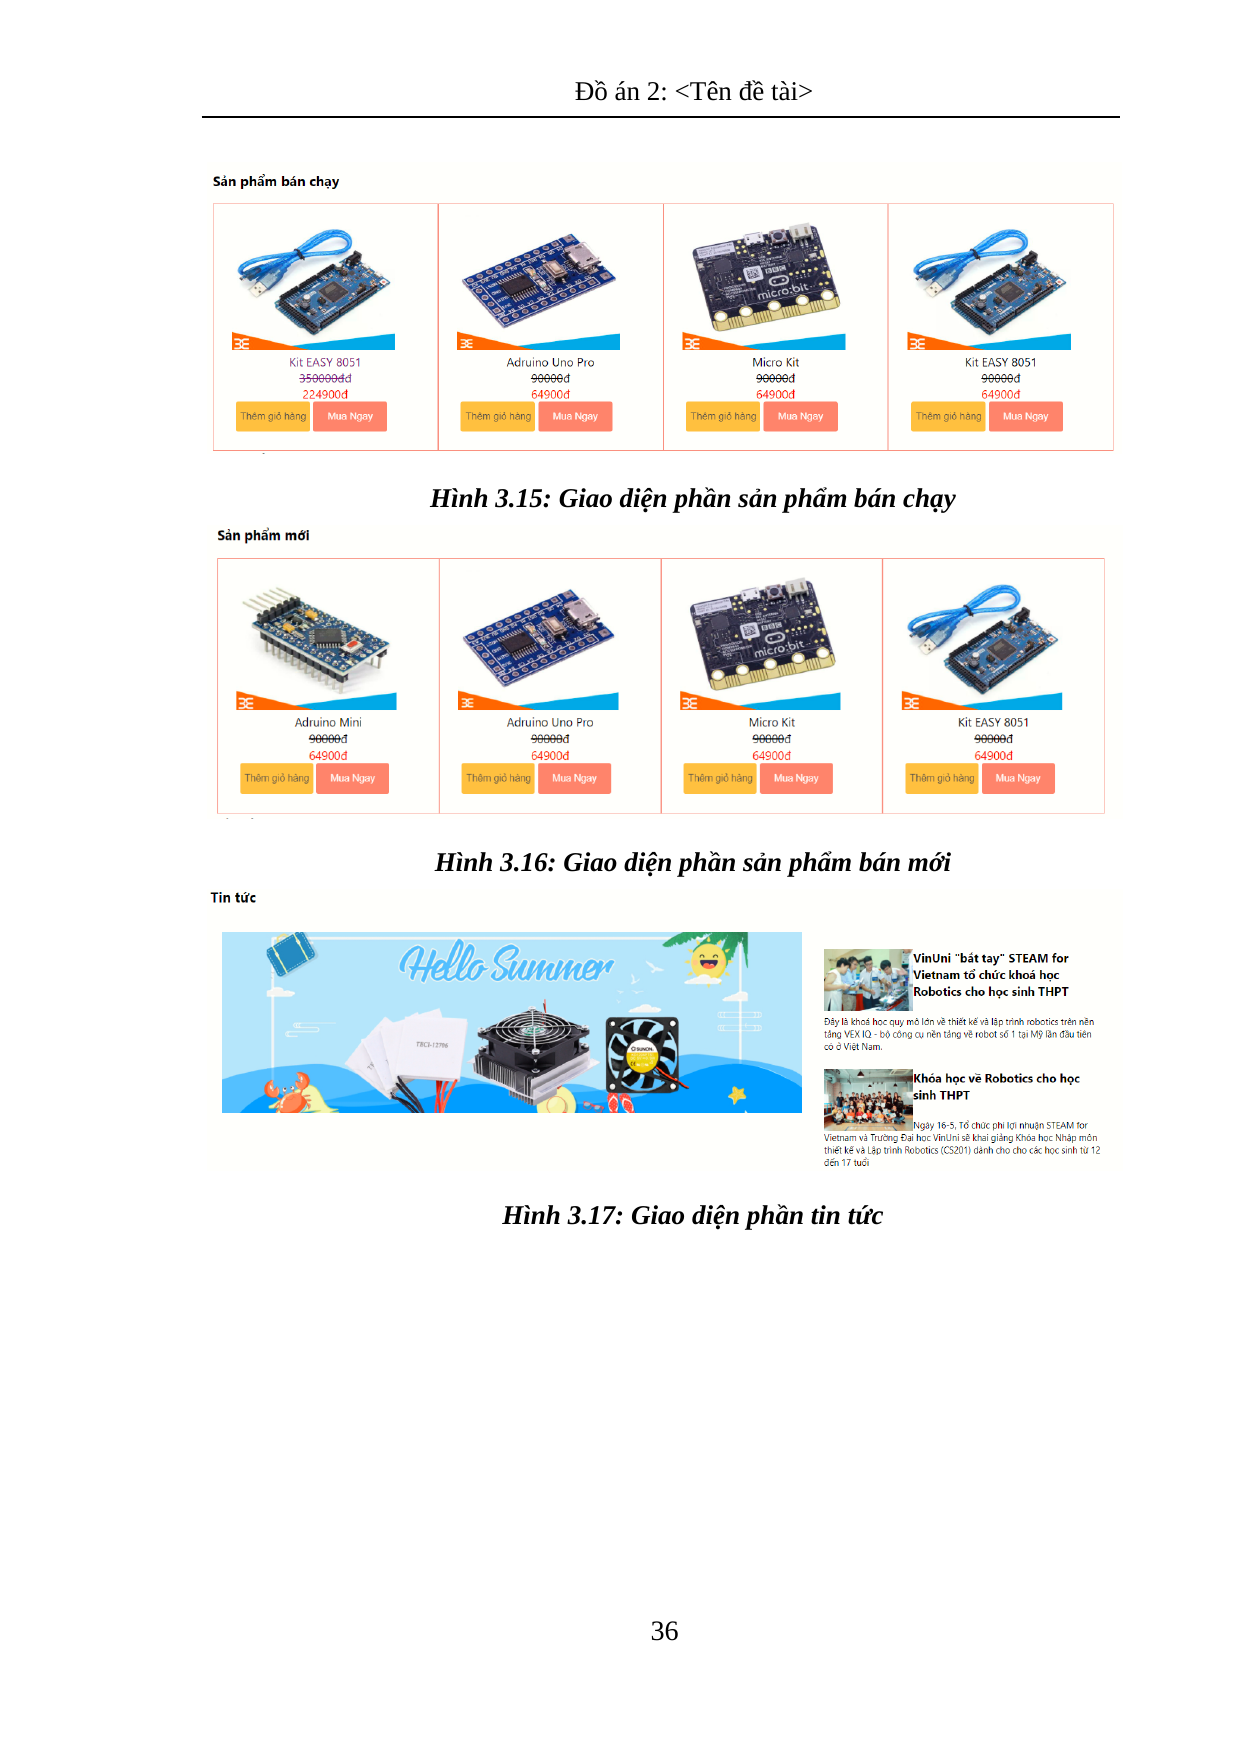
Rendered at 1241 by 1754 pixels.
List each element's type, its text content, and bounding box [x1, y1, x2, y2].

picture [206, 525, 1123, 819]
picture [206, 889, 1123, 1171]
picture [207, 162, 1122, 454]
